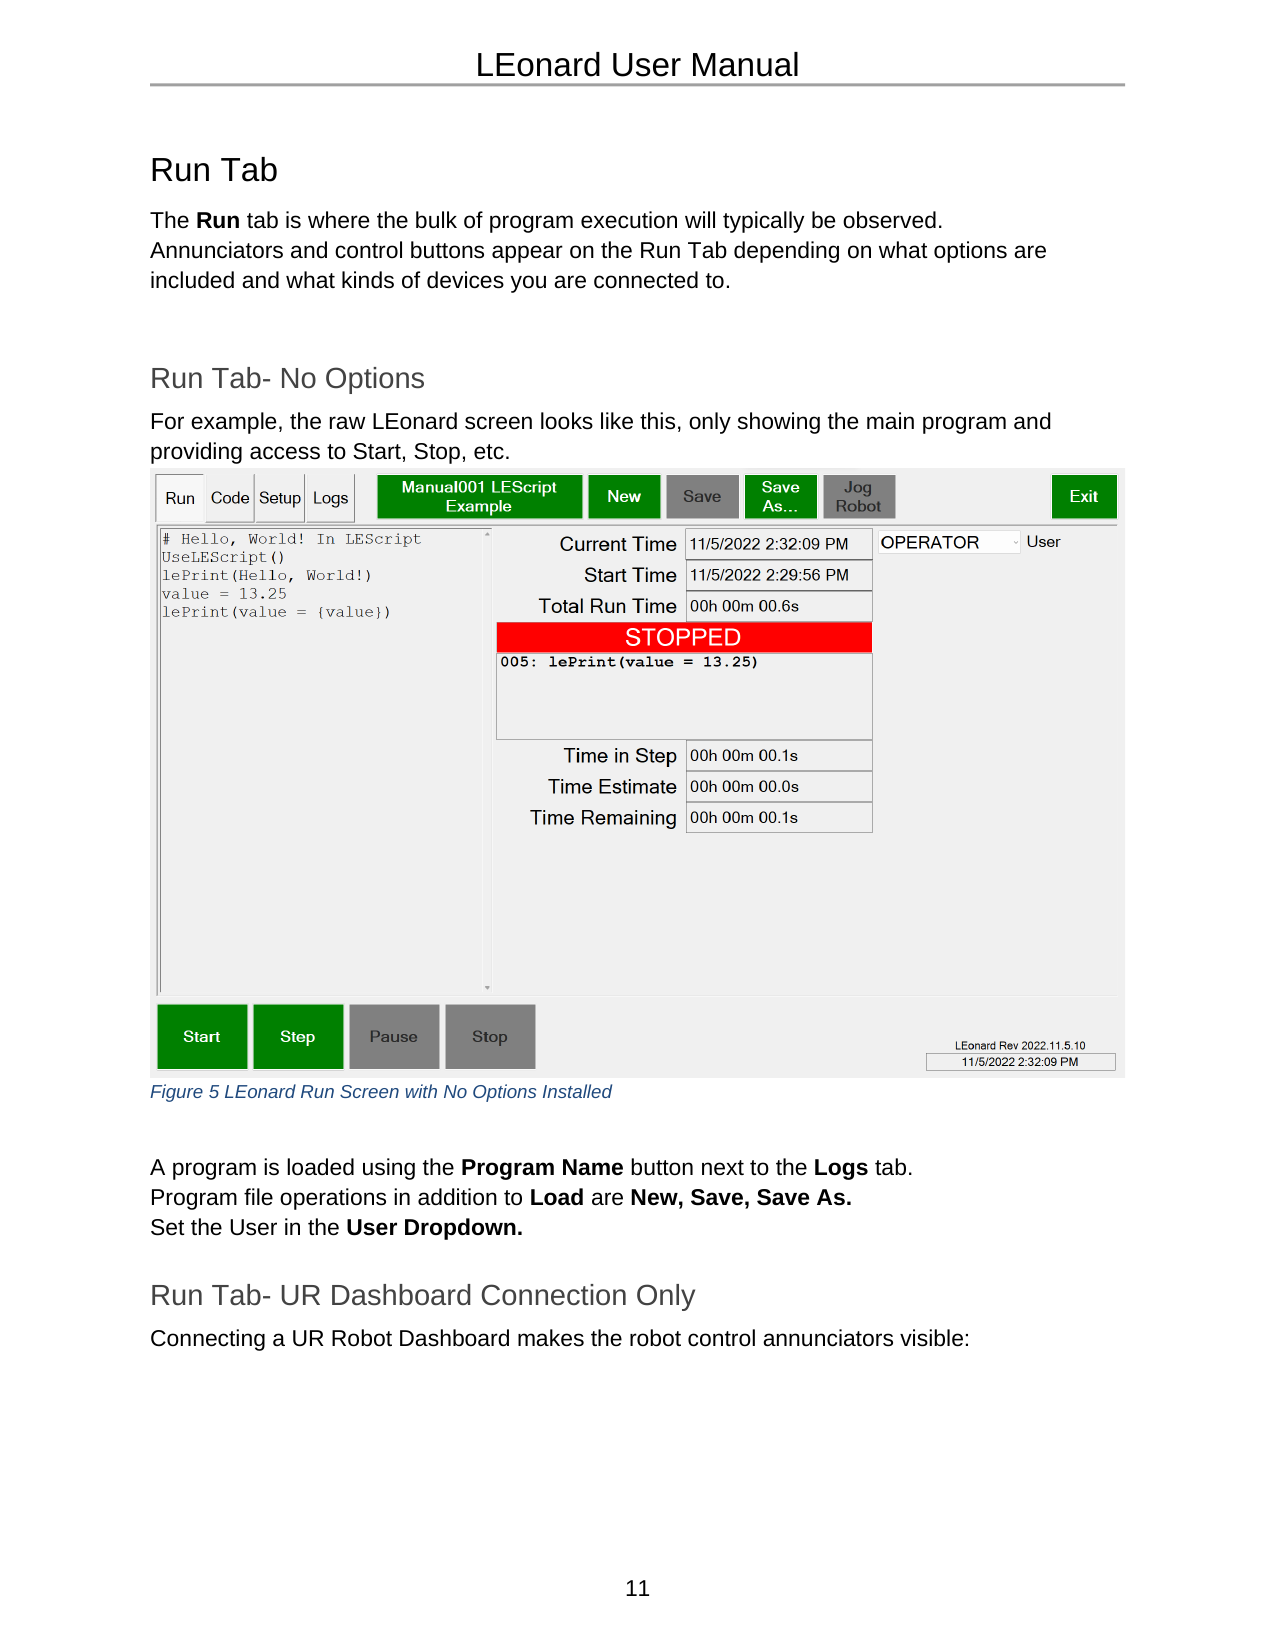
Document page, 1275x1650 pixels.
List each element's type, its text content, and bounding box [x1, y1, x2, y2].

text Connecting a UR Robot Dashboard makes the robot control annunciators visible: [150, 1325, 1125, 1351]
subtitle Run Tab- No Options [150, 361, 1125, 394]
text Annunciators and control buttons appear on the Run Tab depending on what options are included and what kinds of devices you are connected to. [150, 237, 1125, 293]
subtitle Run Tab [150, 150, 1125, 188]
subtitle Run Tab- UR Dashboard Connection Only [150, 1278, 1125, 1311]
text A program is loaded using the Program Name button next to the Logs tab. [150, 1154, 1125, 1180]
picture [150, 468, 1125, 1078]
text Program file operations in addition to Load are New, Save, Save As. [150, 1184, 1125, 1211]
text For example, the raw LEonard screen looks like this, only showing the main program and providing access to Start, Stop, etc. [150, 408, 1125, 464]
text Set the User in the User Dropdown. [150, 1214, 1125, 1241]
text The Run tab is where the bulk of program execution will typically be observed. [150, 207, 1125, 233]
